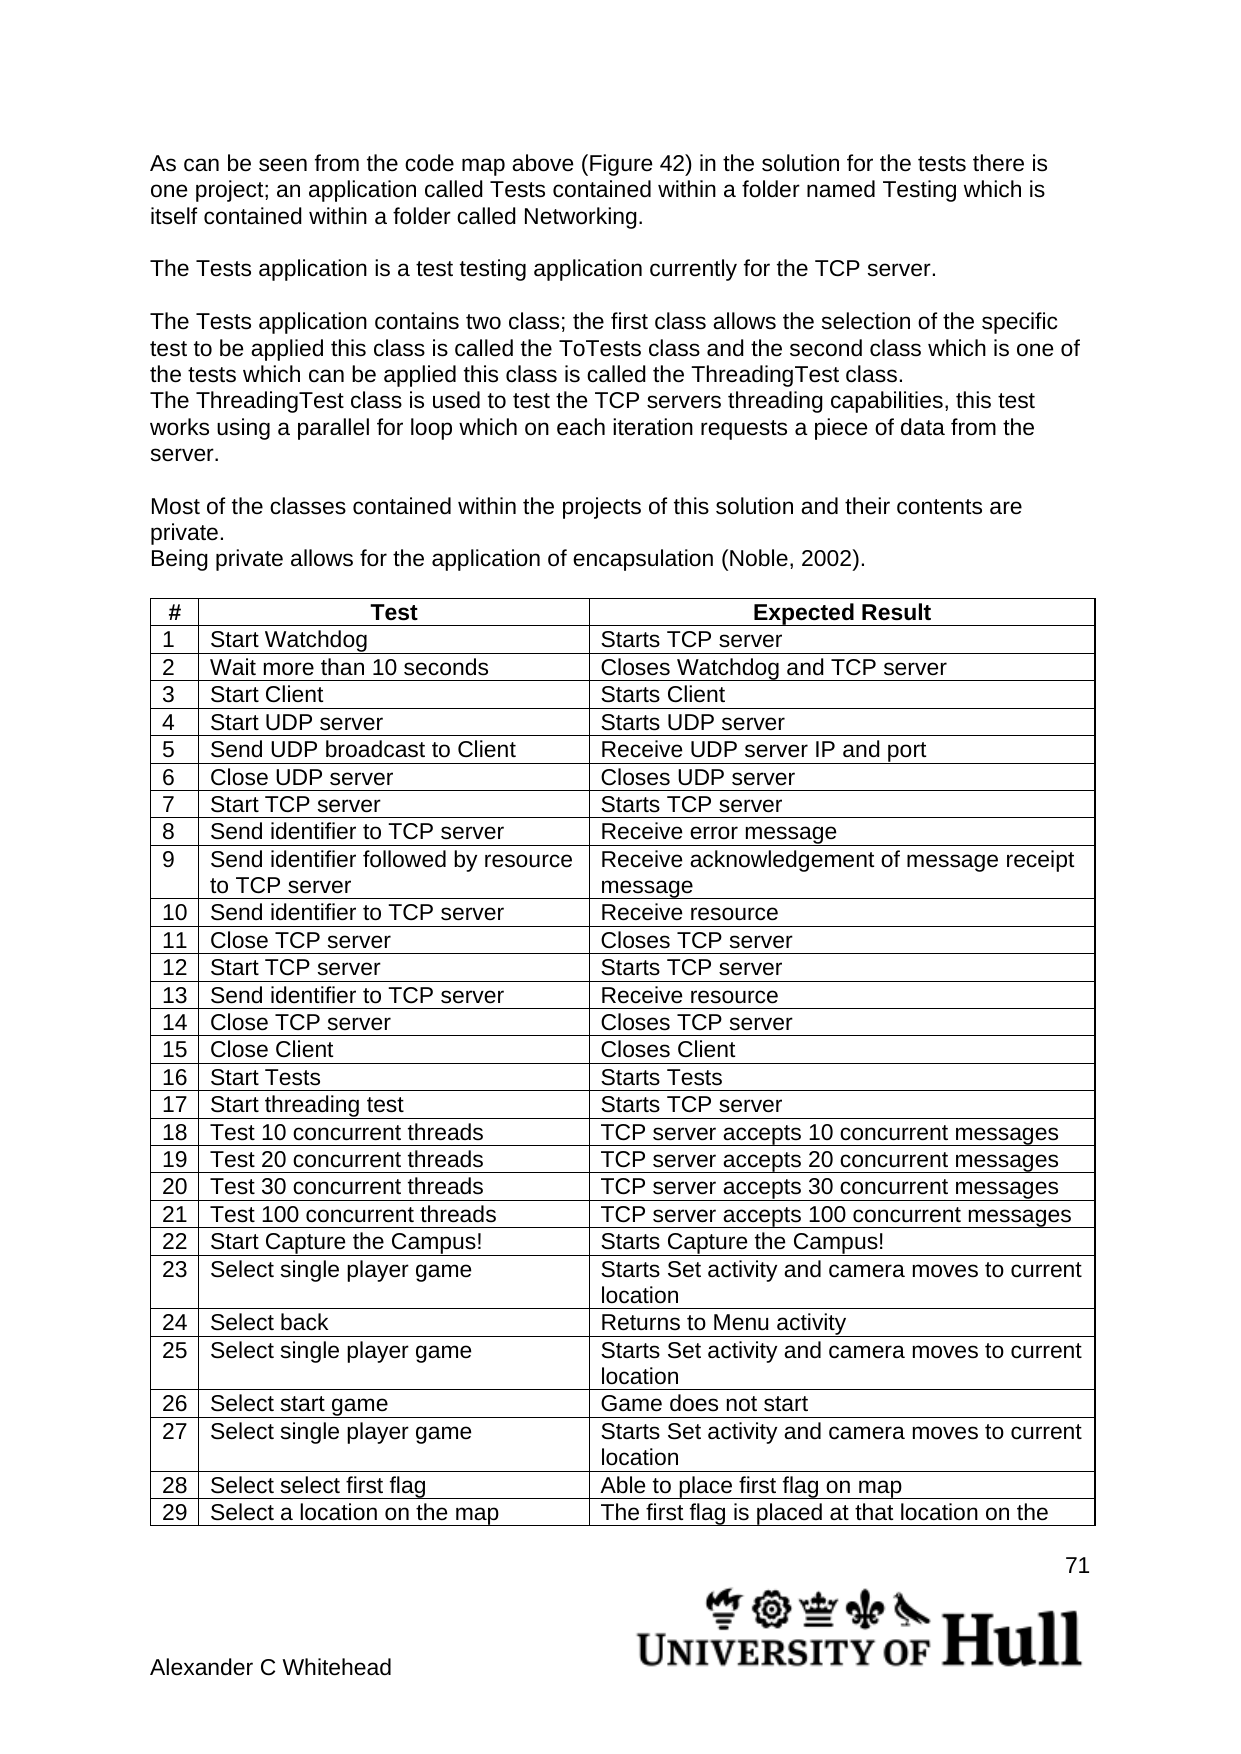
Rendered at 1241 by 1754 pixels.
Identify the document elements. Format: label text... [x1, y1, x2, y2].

table_cell Close TCP server [199, 927, 589, 953]
table_cell TCP server accepts 100 concurrent messages [590, 1201, 1094, 1227]
table_cell Test 20 concurrent threads [199, 1146, 589, 1172]
table_cell Starts Client [590, 681, 1094, 708]
table_cell Receive resource [590, 982, 1094, 1008]
table_cell 25 [151, 1337, 198, 1389]
table_cell Close Client [199, 1036, 589, 1063]
table_cell Starts Set activity and camera moves to current location [590, 1256, 1094, 1308]
table_cell 2 [151, 654, 198, 680]
table_cell Close UDP server [199, 764, 589, 790]
table_header Expected Result [590, 599, 1094, 625]
table_cell Select single player game [199, 1418, 589, 1471]
table_cell Starts TCP server [590, 626, 1094, 653]
table_cell 23 [151, 1256, 198, 1308]
table_cell 27 [151, 1418, 198, 1471]
table_cell Send UDP broadcast to Client [199, 736, 589, 762]
table_cell Starts TCP server [590, 954, 1094, 981]
text Being private allows for the application of encapsulation . [150, 545, 1090, 572]
picture [630, 1578, 1091, 1676]
table_cell Receive acknowledgement of message receipt message [590, 846, 1094, 898]
table_cell 24 [151, 1309, 198, 1336]
table_cell Closes Watchdog and TCP server [590, 654, 1094, 680]
table_cell Select select first flag [199, 1472, 589, 1498]
table_cell Receive resource [590, 899, 1094, 926]
table_cell 15 [151, 1036, 198, 1063]
table_cell 29 [151, 1499, 198, 1525]
table_cell Start UDP server [199, 709, 589, 735]
table_cell Receive error message [590, 818, 1094, 844]
table_cell Start TCP server [199, 791, 589, 817]
table_cell 5 [151, 736, 198, 762]
table_cell TCP server accepts 10 concurrent messages [590, 1119, 1094, 1145]
table_cell Select single player game [199, 1337, 589, 1389]
table_cell Start Capture the Campus! [199, 1228, 589, 1254]
table_cell 20 [151, 1173, 198, 1200]
table_cell Receive UDP server IP and port [590, 736, 1094, 762]
table_cell 28 [151, 1472, 198, 1498]
table_cell Start Watchdog [199, 626, 589, 653]
table_cell 11 [151, 927, 198, 953]
table_cell 10 [151, 899, 198, 926]
table_cell 14 [151, 1009, 198, 1035]
table_cell Test 10 concurrent threads [199, 1119, 589, 1145]
table_cell Starts Tests [590, 1064, 1094, 1090]
table_cell Select back [199, 1309, 589, 1336]
table_cell 4 [151, 709, 198, 735]
table_header Test [199, 599, 589, 625]
text The Tests application is a test testing application currently for the TCP server. [150, 255, 1090, 282]
table_cell 26 [151, 1390, 198, 1417]
table_cell 18 [151, 1119, 198, 1145]
text Most of the classes contained within the projects of this solution and their contents are private. [150, 493, 1090, 545]
table_cell Select a location on the map [199, 1499, 589, 1525]
text The ThreadingTest class is used to test the TCP servers threading capabilities, this test works using a parallel for loop which on each iteration requests a piece of data from the server. [150, 387, 1090, 466]
table_cell TCP server accepts 20 concurrent messages [590, 1146, 1094, 1172]
table_cell 3 [151, 681, 198, 708]
table_cell Starts UDP server [590, 709, 1094, 735]
table_cell Starts Capture the Campus! [590, 1228, 1094, 1254]
table_cell Close TCP server [199, 1009, 589, 1035]
table_cell 7 [151, 791, 198, 817]
table_cell Send identifier followed by resource to TCP server [199, 846, 589, 898]
table_cell 8 [151, 818, 198, 844]
table_cell Starts TCP server [590, 1091, 1094, 1117]
text The Tests application contains two class; the first class allows the selection of the specific test to be applied this class is called the ToTests class and the second class which is one of the tests which can be applied this class is called the ThreadingTest class. [150, 308, 1090, 387]
table_cell Send identifier to TCP server [199, 818, 589, 844]
table_cell Closes Client [590, 1036, 1094, 1063]
text As can be seen from the code map above (Figure 42) in the solution for the tests there is one project; an application called Tests contained within a folder named Testing which is itself contained within a folder called Networking. [150, 150, 1090, 229]
table_cell Test 100 concurrent threads [199, 1201, 589, 1227]
table_cell 9 [151, 846, 198, 898]
table_cell Game does not start [590, 1390, 1094, 1417]
table_cell Wait more than 10 seconds [199, 654, 589, 680]
table_cell 12 [151, 954, 198, 981]
table_cell Starts TCP server [590, 791, 1094, 817]
table_cell Send identifier to TCP server [199, 982, 589, 1008]
table_cell Start threading test [199, 1091, 589, 1117]
table_cell 16 [151, 1064, 198, 1090]
table_cell Closes TCP server [590, 1009, 1094, 1035]
table_header # [151, 599, 198, 625]
table_cell Starts Set activity and camera moves to current location [590, 1337, 1094, 1389]
table_cell 17 [151, 1091, 198, 1117]
table_cell TCP server accepts 30 concurrent messages [590, 1173, 1094, 1200]
table_cell 6 [151, 764, 198, 790]
table_cell 22 [151, 1228, 198, 1254]
table_cell Starts Set activity and camera moves to current location [590, 1418, 1094, 1471]
table_cell Able to place first flag on map [590, 1472, 1094, 1498]
table_cell Send identifier to TCP server [199, 899, 589, 926]
table_cell Test 30 concurrent threads [199, 1173, 589, 1200]
table_cell Returns to Menu activity [590, 1309, 1094, 1336]
table_cell Select start game [199, 1390, 589, 1417]
table_cell Select single player game [199, 1256, 589, 1308]
table_cell Start Client [199, 681, 589, 708]
table_cell 1 [151, 626, 198, 653]
table_cell Start Tests [199, 1064, 589, 1090]
table_cell Closes TCP server [590, 927, 1094, 953]
table_cell Closes UDP server [590, 764, 1094, 790]
table_cell 13 [151, 982, 198, 1008]
table_cell 21 [151, 1201, 198, 1227]
table_cell The first flag is placed at that location on the map [590, 1499, 1094, 1525]
table_cell 19 [151, 1146, 198, 1172]
table_cell Start TCP server [199, 954, 589, 981]
